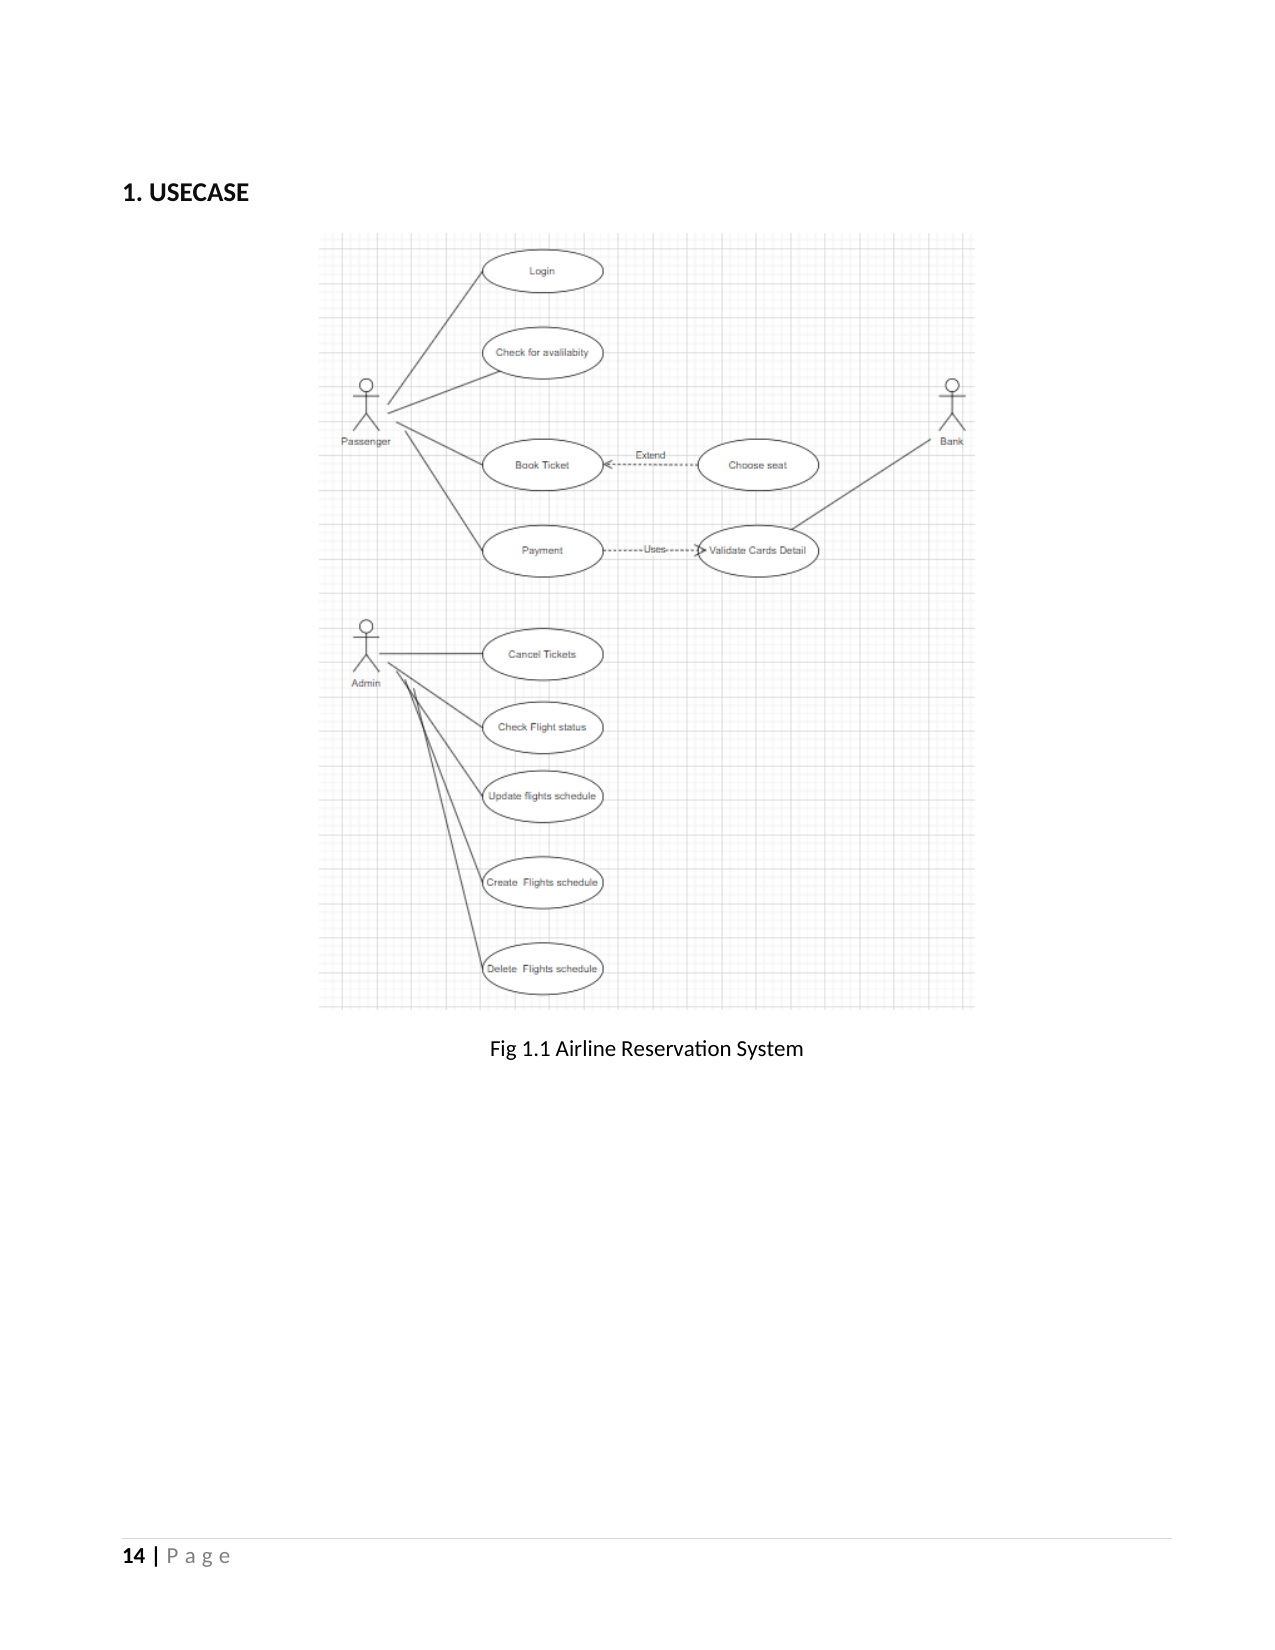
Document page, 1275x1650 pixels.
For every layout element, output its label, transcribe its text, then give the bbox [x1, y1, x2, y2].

subtitle USECASE [122, 175, 1172, 208]
picture [318, 233, 976, 1010]
text Fig 1.1 Airline Reservation System [122, 1034, 1172, 1063]
